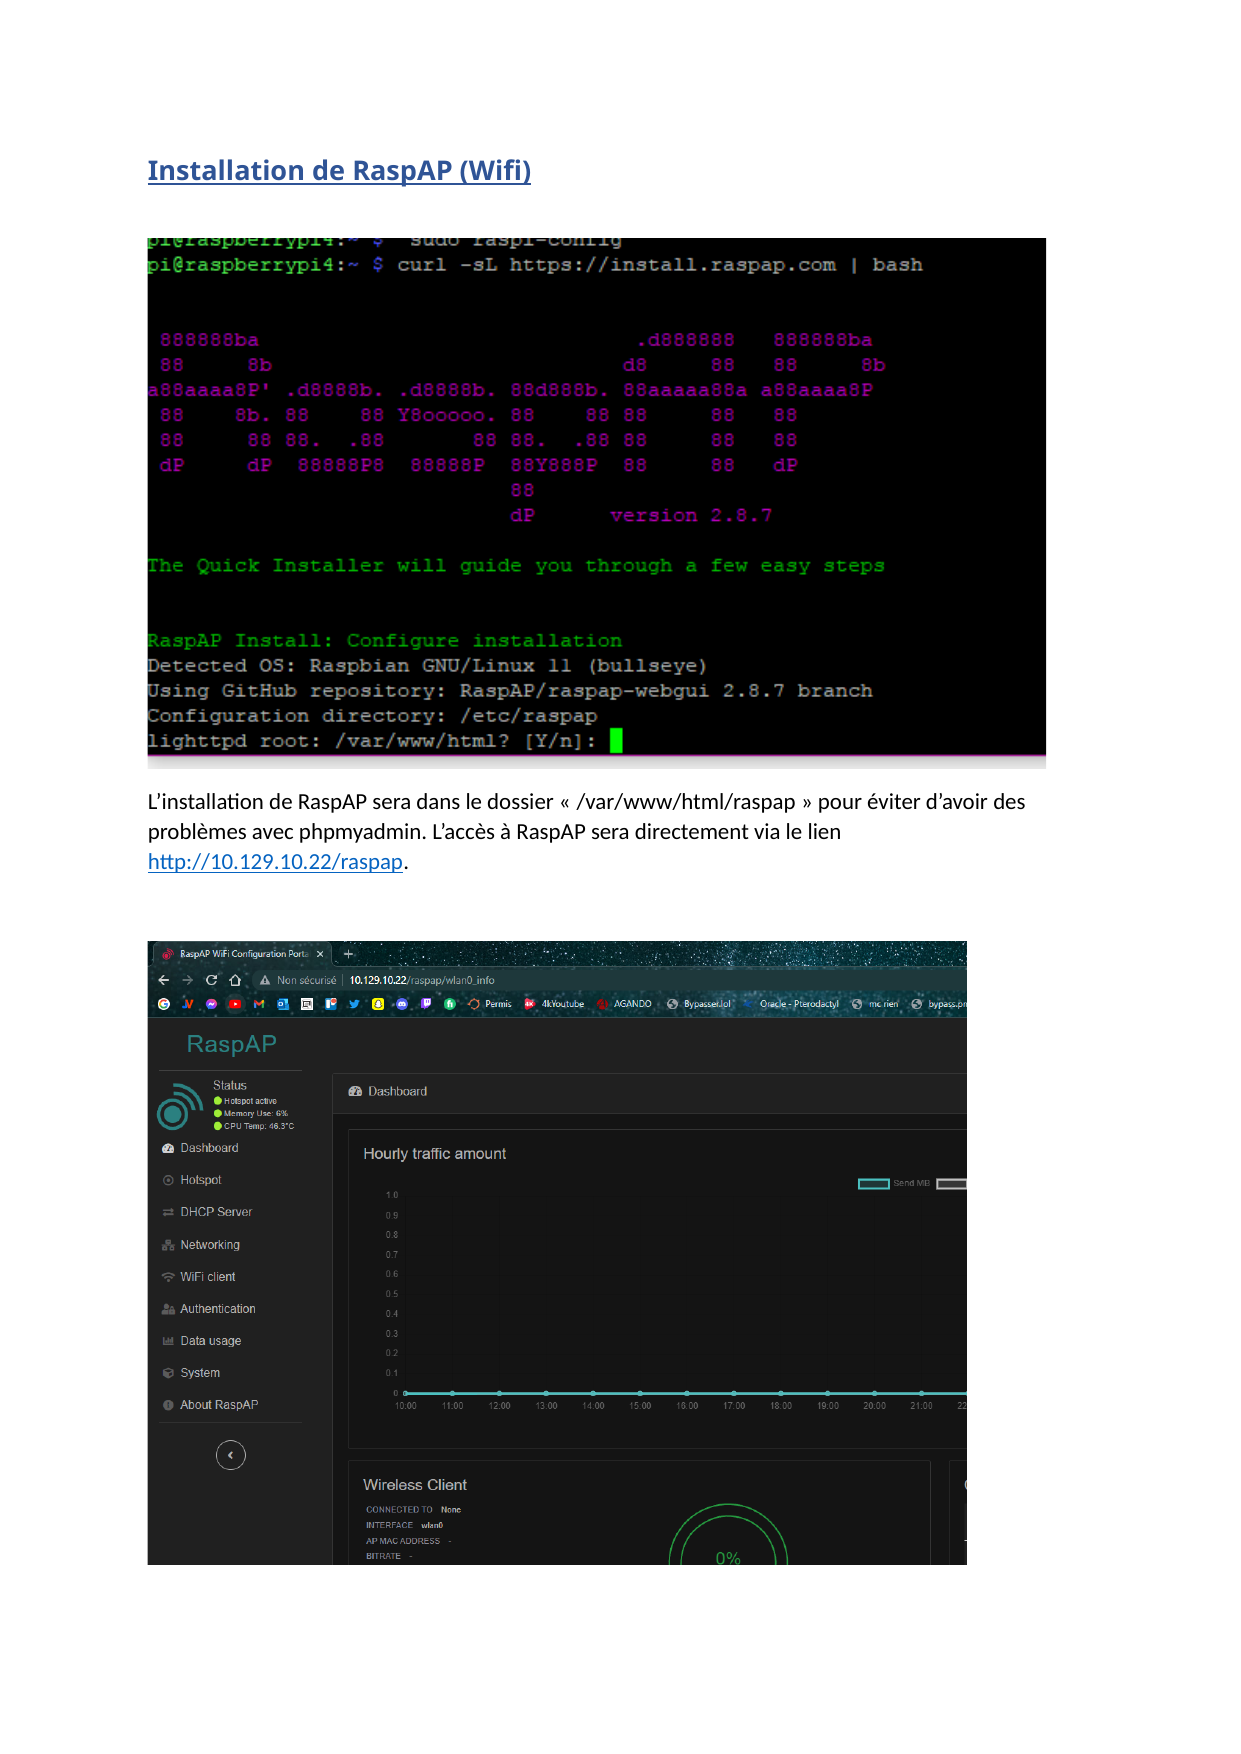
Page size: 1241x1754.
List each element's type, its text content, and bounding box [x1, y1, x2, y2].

text L’installation de RaspAP sera dans le dossier « /var/www/html/raspap » pour éviter d’avoir des problèmes avec phpmyadmin. L’accès à RaspAP sera directement via le lien http://10.129.10.22/raspap. [148, 787, 1093, 876]
picture [147, 238, 1047, 769]
picture [147, 941, 967, 1565]
subtitle Installation de RaspAP (Wifi) [148, 152, 1093, 189]
